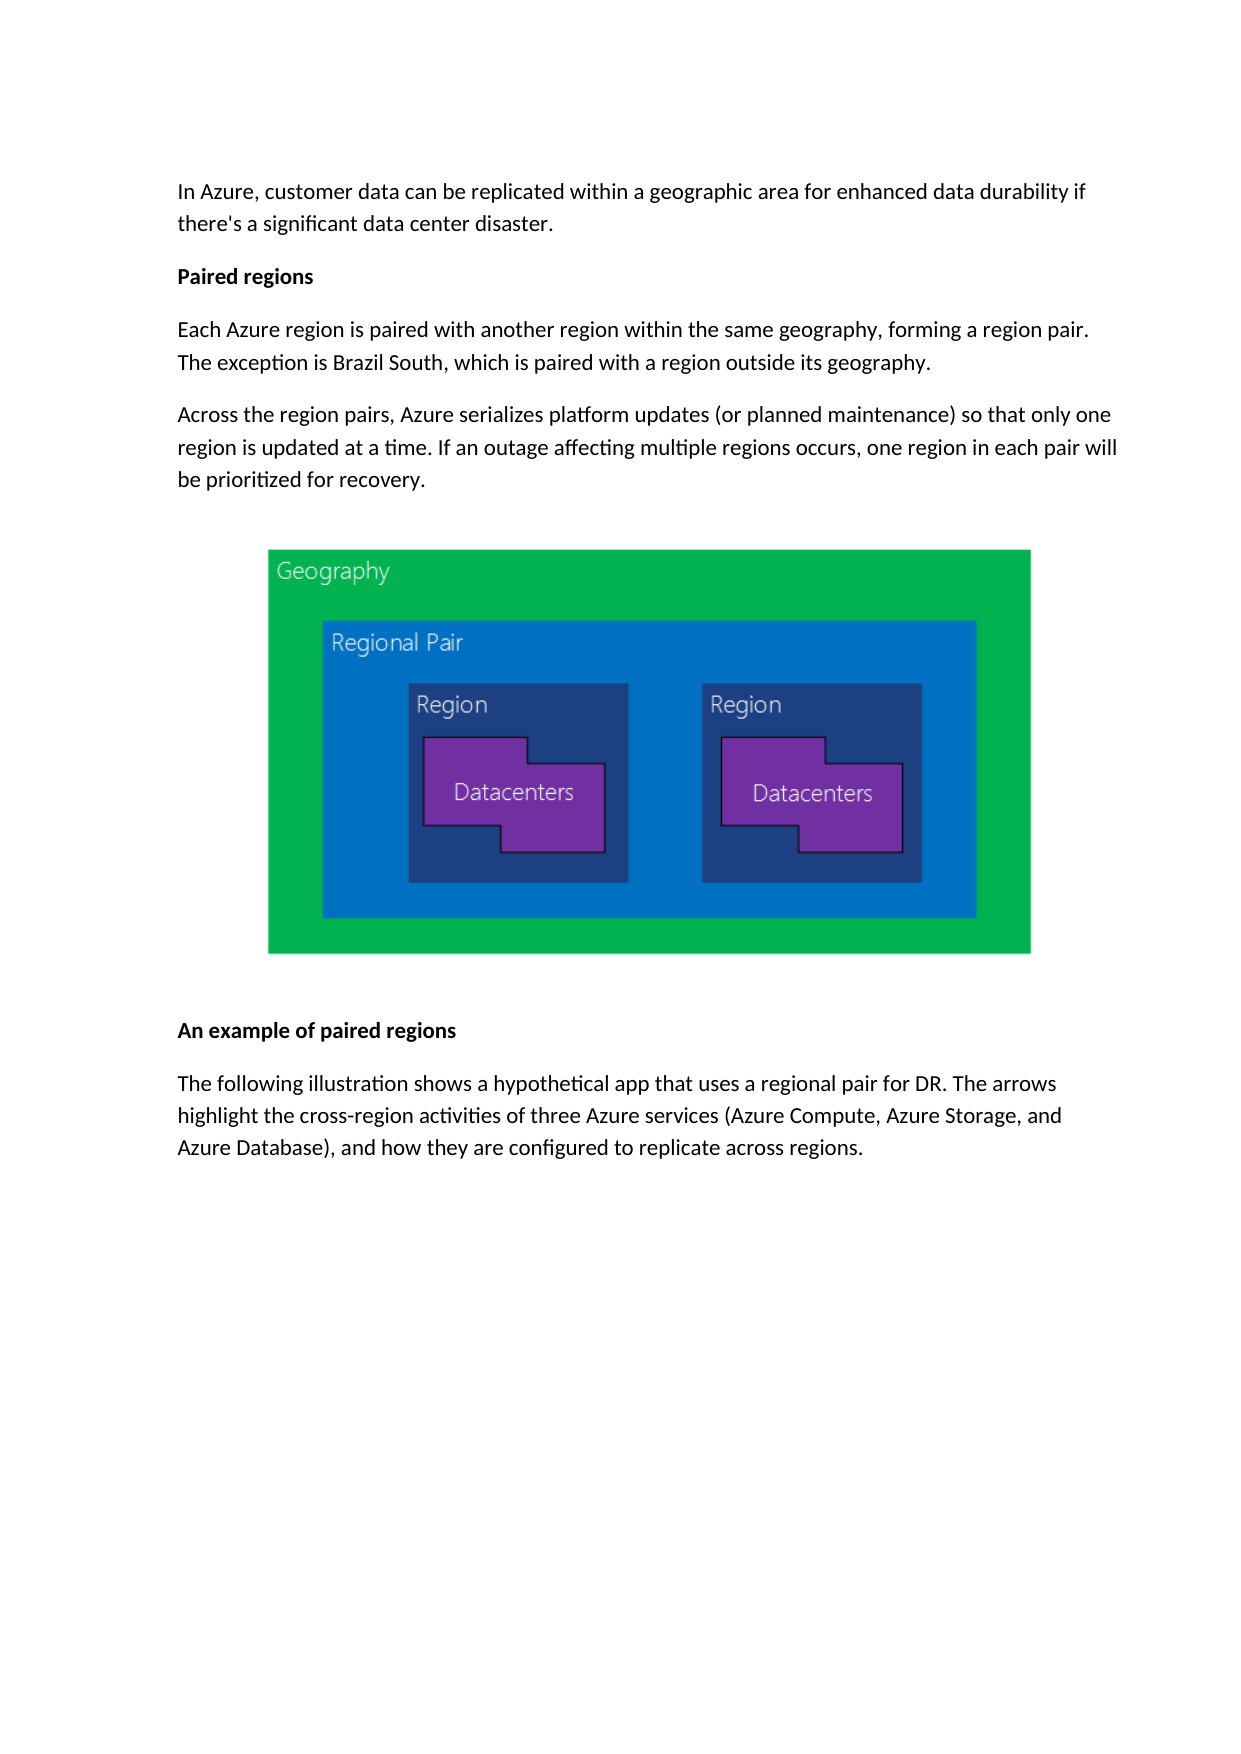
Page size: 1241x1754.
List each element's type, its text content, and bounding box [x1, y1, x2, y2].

picture [177, 518, 1123, 991]
text In Azure, customer data can be replicated within a geographic area for enhanced data durability if there's a significant data center disaster. [177, 177, 1122, 237]
text Paired regions [177, 262, 1122, 290]
text An example of paired regions [177, 1016, 1122, 1044]
text The following illustration shows a hypothetical app that uses a regional pair for DR. The arrows highlight the cross-region activities of three Azure services (Azure Compute, Azure Storage, and Azure Database), and how they are configured to replicate across regions. [177, 1069, 1122, 1161]
text Across the region pairs, Azure serializes platform updates (or planned maintenance) so that only one region is updated at a time. If an outage affecting multiple regions occurs, one region in each pair will be prioritized for recovery. [177, 401, 1122, 493]
text Each Azure region is paired with another region within the same geography, forming a region pair. The exception is Brazil South, which is paired with a region outside its geography. [177, 315, 1122, 376]
